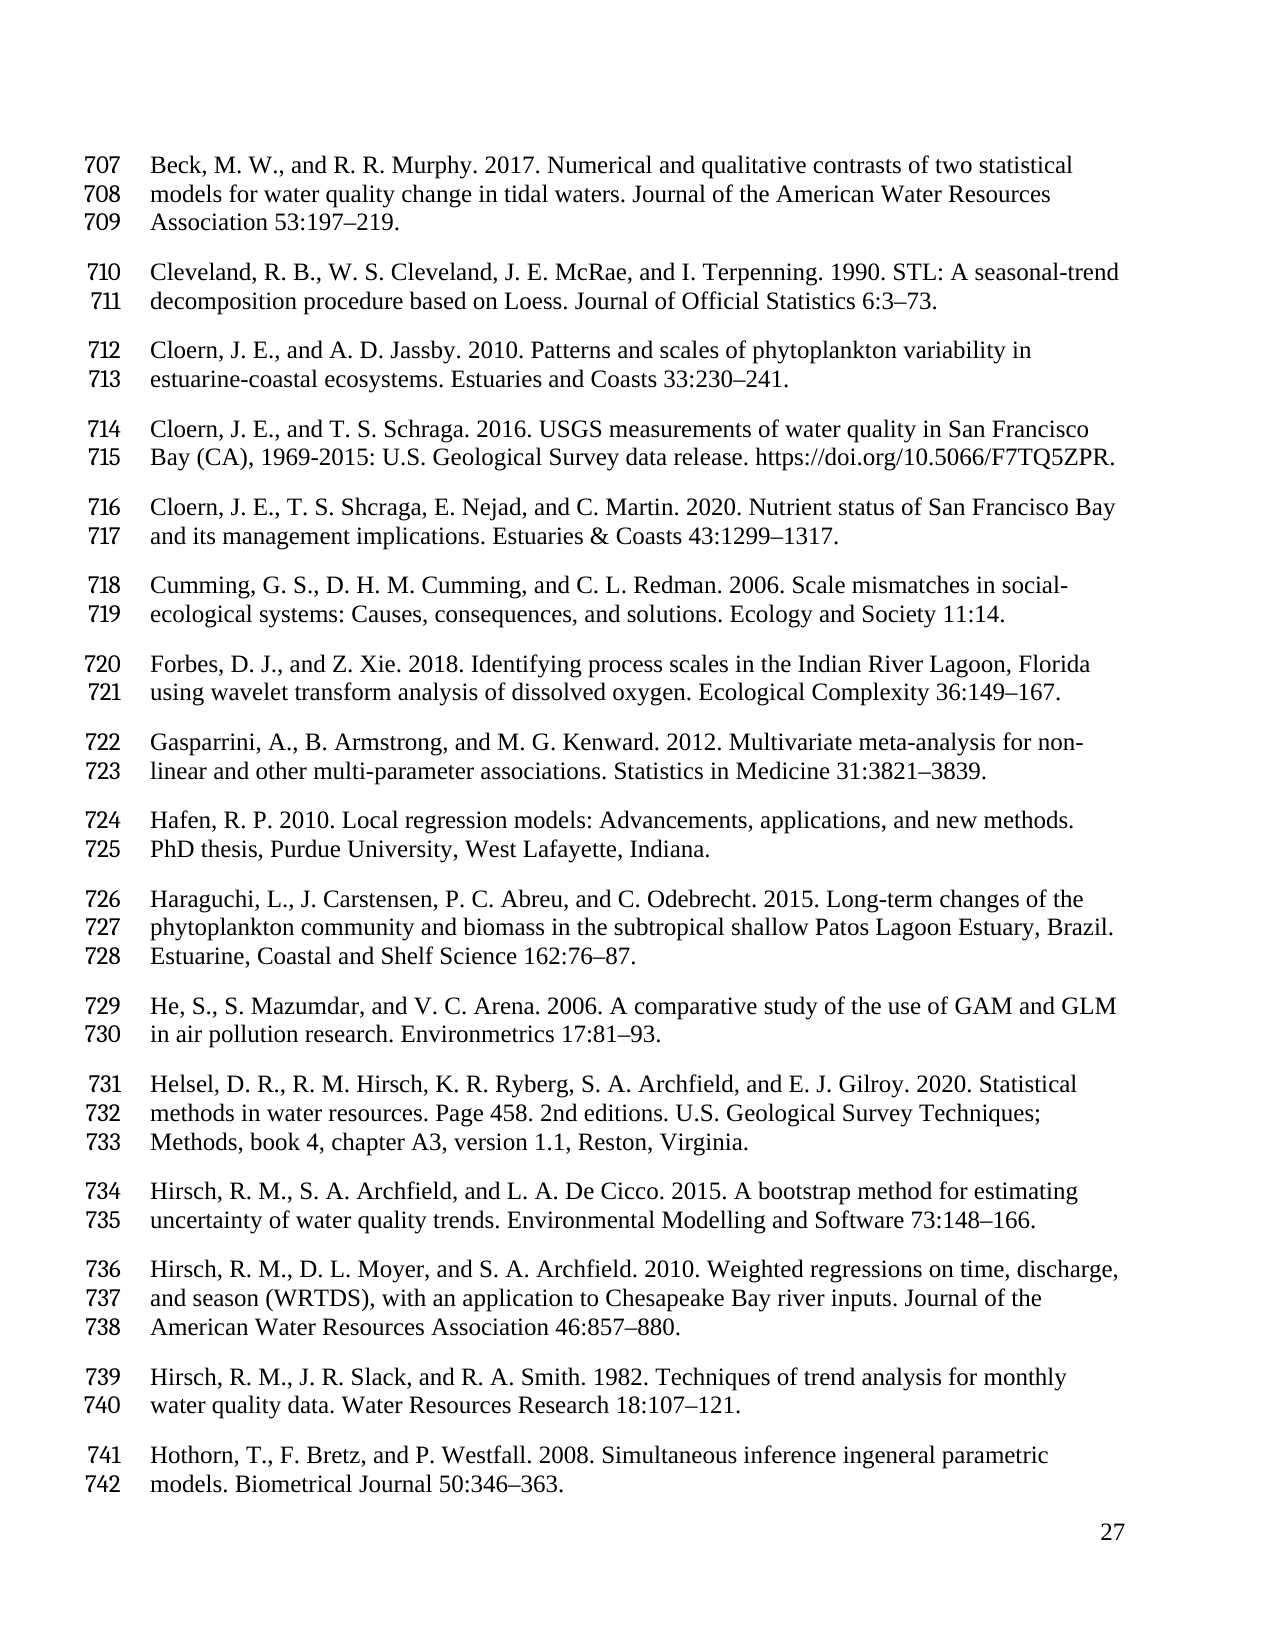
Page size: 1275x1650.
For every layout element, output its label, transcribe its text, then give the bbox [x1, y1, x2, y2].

text Cloern, J. E., and A. D. Jassby. 2010. Patterns and scales of phytoplankton variability in estuarine-coastal ecosystems. Estuaries and Coasts 33:230–241. [150, 335, 1125, 393]
text Haraguchi, L., J. Carstensen, P. C. Abreu, and C. Odebrecht. 2015. Long-term changes of the phytoplankton community and biomass in the subtropical shallow Patos Lagoon Estuary, Brazil. Estuarine, Coastal and Shelf Science 162:76–87. [150, 884, 1125, 970]
text Hirsch, R. M., D. L. Moyer, and S. A. Archfield. 2010. Weighted regressions on time, discharge, and season (WRTDS), with an application to Chesapeake Bay river inputs. Journal of the American Water Resources Association 46:857–880. [150, 1254, 1125, 1341]
text Hirsch, R. M., S. A. Archfield, and L. A. De Cicco. 2015. A bootstrap method for estimating uncertainty of water quality trends. Environmental Modelling and Software 73:148–166. [150, 1176, 1125, 1234]
text Cleveland, R. B., W. S. Cleveland, J. E. McRae, and I. Terpenning. 1990. STL: A seasonal-trend decomposition procedure based on Loess. Journal of Official Statistics 6:3–73. [150, 257, 1125, 314]
text Hirsch, R. M., J. R. Slack, and R. A. Smith. 1982. Techniques of trend analysis for monthly water quality data. Water Resources Research 18:107–121. [150, 1362, 1125, 1419]
text Gasparrini, A., B. Armstrong, and M. G. Kenward. 2012. Multivariate meta-analysis for non-linear and other multi-parameter associations. Statistics in Medicine 31:3821–3839. [150, 727, 1125, 784]
text Hothorn, T., F. Bretz, and P. Westfall. 2008. Simultaneous inference ingeneral parametric models. Biometrical Journal 50:346–363. [150, 1440, 1125, 1497]
text Cumming, G. S., D. H. M. Cumming, and C. L. Redman. 2006. Scale mismatches in social-ecological systems: Causes, consequences, and solutions. Ecology and Society 11:14. [150, 570, 1125, 628]
text Cloern, J. E., and T. S. Schraga. 2016. USGS measurements of water quality in San Francisco Bay (CA), 1969-2015: U.S. Geological Survey data release. https://doi.org/10.5066/F7TQ5ZPR. [150, 414, 1125, 471]
text Helsel, D. R., R. M. Hirsch, K. R. Ryberg, S. A. Archfield, and E. J. Gilroy. 2020. Statistical methods in water resources. Page 458. 2nd editions. U.S. Geological Survey Techniques; Methods, book 4, chapter A3, version 1.1, Reston, Virginia. [150, 1069, 1125, 1155]
text Hafen, R. P. 2010. Local regression models: Advancements, applications, and new methods. PhD thesis, Purdue University, West Lafayette, Indiana. [150, 805, 1125, 863]
text Beck, M. W., and R. R. Murphy. 2017. Numerical and qualitative contrasts of two statistical models for water quality change in tidal waters. Journal of the American Water Resources Association 53:197–219. [150, 150, 1125, 236]
text Forbes, D. J., and Z. Xie. 2018. Identifying process scales in the Indian River Lagoon, Florida using wavelet transform analysis of dissolved oxygen. Ecological Complexity 36:149–167. [150, 649, 1125, 706]
text He, S., S. Mazumdar, and V. C. Arena. 2006. A comparative study of the use of GAM and GLM in air pollution research. Environmetrics 17:81–93. [150, 991, 1125, 1048]
text Cloern, J. E., T. S. Shcraga, E. Nejad, and C. Martin. 2020. Nutrient status of San Francisco Bay and its management implications. Estuaries & Coasts 43:1299–1317. [150, 492, 1125, 549]
